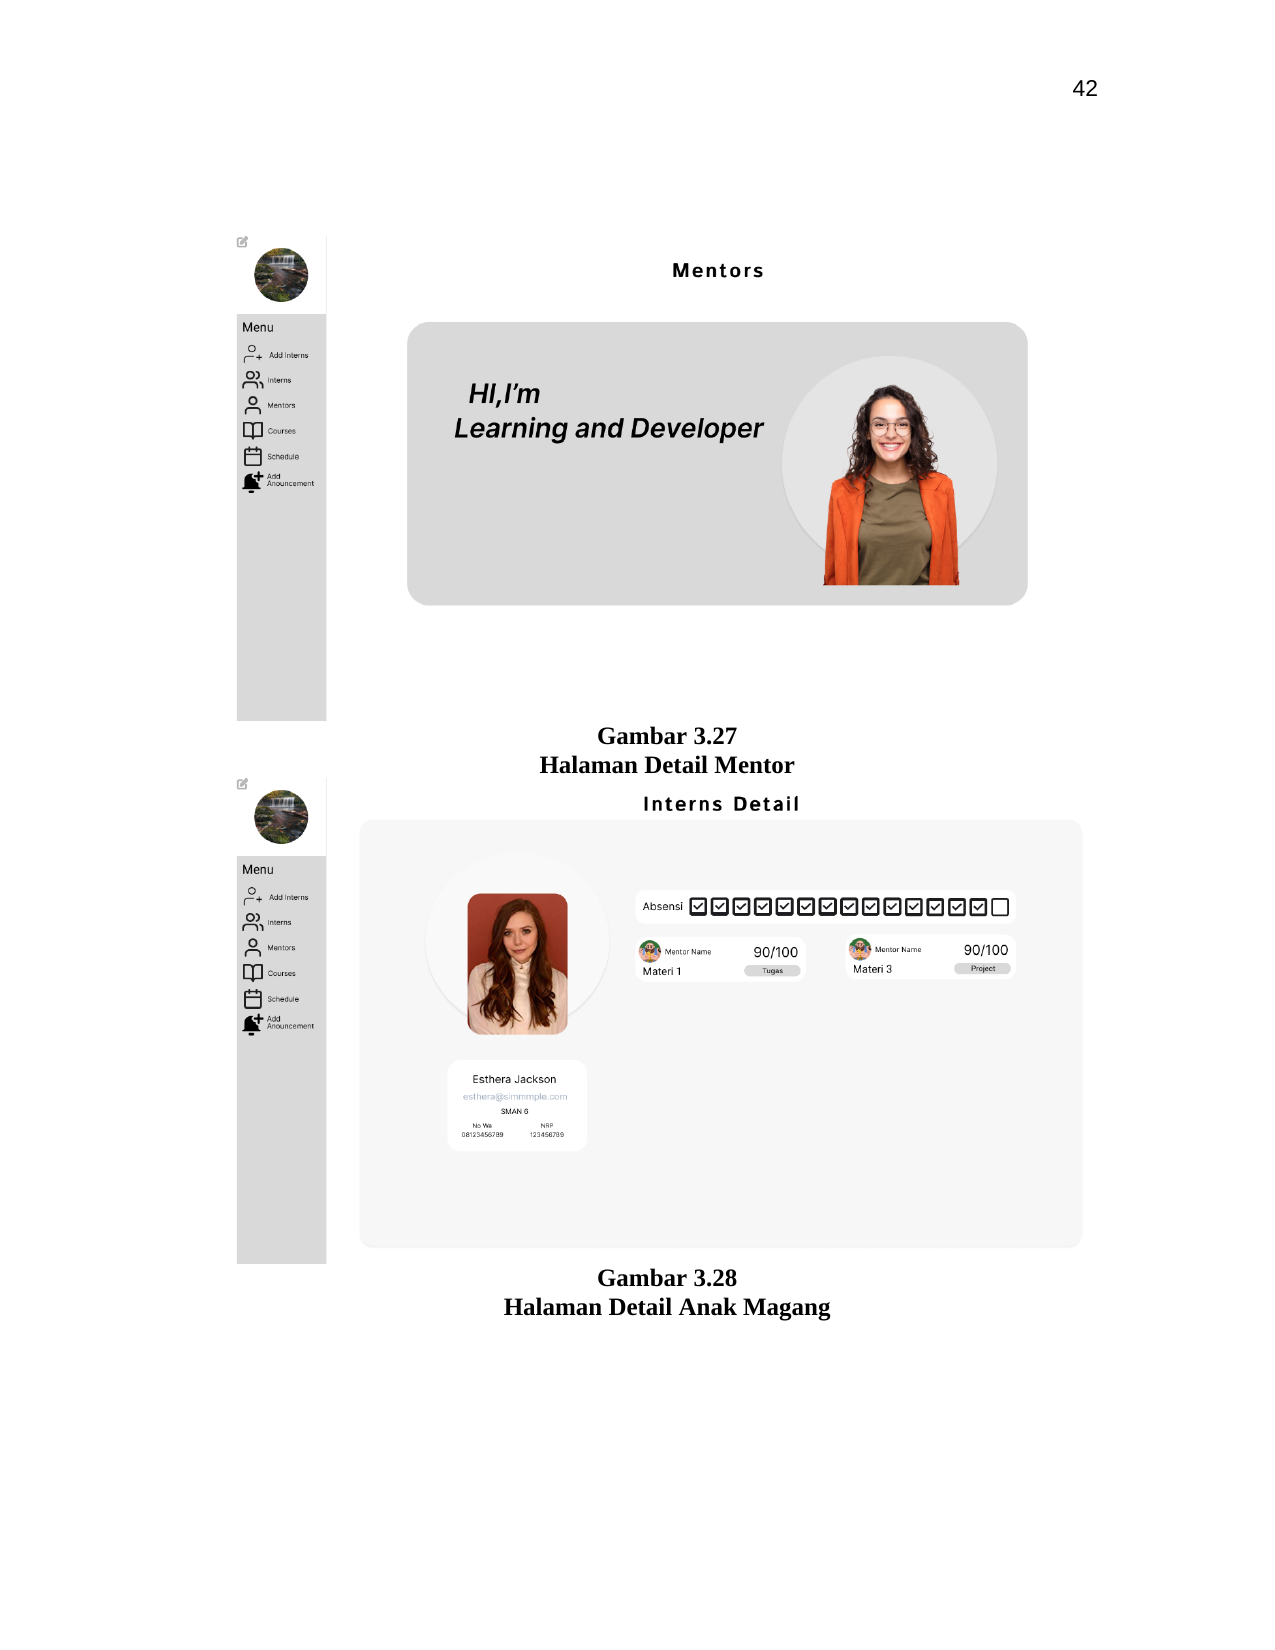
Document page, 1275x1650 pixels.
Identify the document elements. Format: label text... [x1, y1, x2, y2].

text Halaman Detail Mentor [236, 750, 1098, 778]
text Gambar 3.28 [236, 1264, 1098, 1292]
picture [236, 236, 1098, 721]
text Halaman Detail Anak Magang [236, 1292, 1098, 1321]
text Gambar 3.27 [236, 721, 1098, 750]
picture [236, 778, 1098, 1264]
